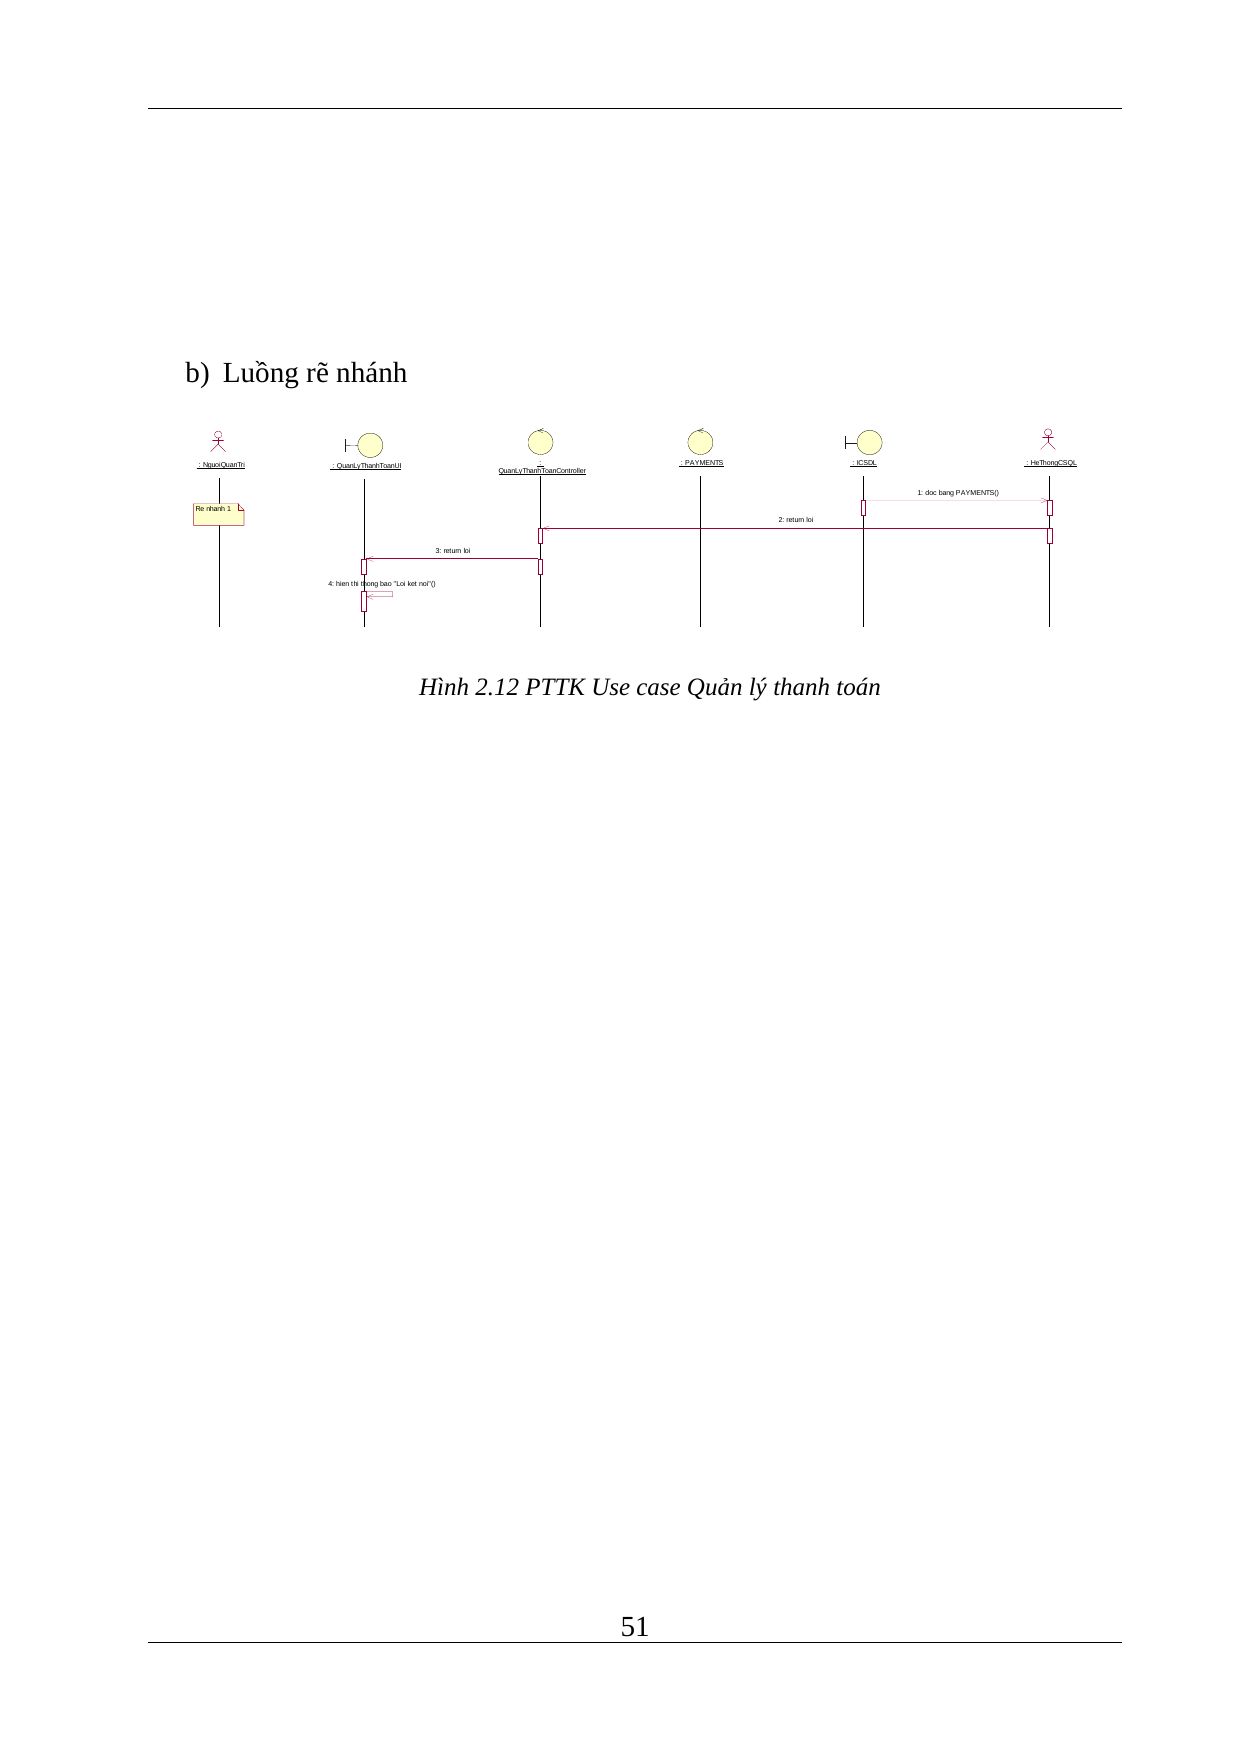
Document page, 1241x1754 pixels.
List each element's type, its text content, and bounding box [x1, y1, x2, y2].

subtitle Luồng rẽ nhánh [185, 355, 1122, 388]
